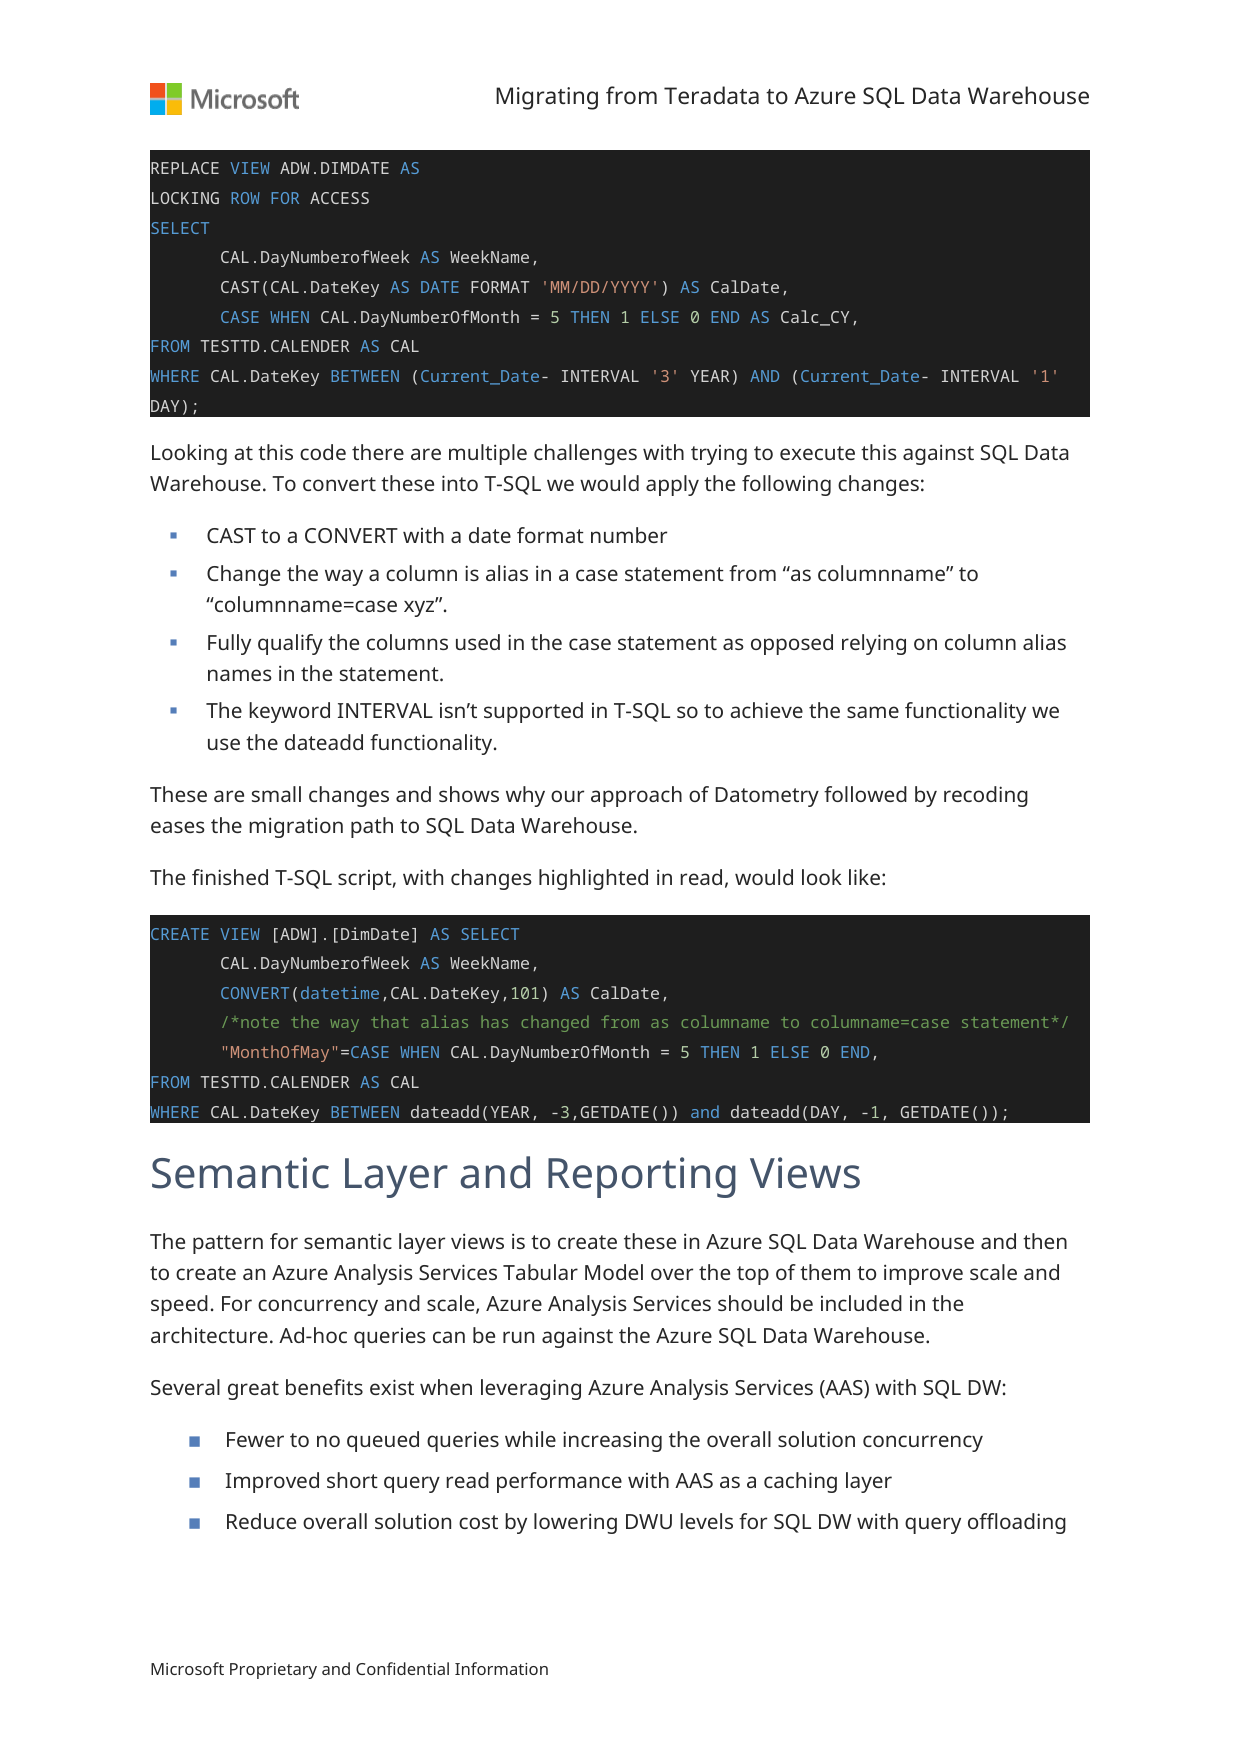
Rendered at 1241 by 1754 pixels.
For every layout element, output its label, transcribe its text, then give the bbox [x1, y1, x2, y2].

subtitle Semantic Layer and Reporting Views [150, 1144, 1090, 1201]
text LOCKING ROW FOR ACCESS [150, 180, 1090, 209]
text The finished T-SQL script, with changes highlighted in read, would look like: [150, 863, 1090, 891]
text "MonthOfMay"=CASE WHEN CAL.DayNumberOfMonth = 5 THEN 1 ELSE 0 END, [150, 1034, 1090, 1063]
text CAST(CAL.DateKey AS DATE FORMAT 'MM/DD/YYYY') AS CalDate, [150, 269, 1090, 298]
text CAL.DayNumberofWeek AS WeekName, [150, 945, 1090, 974]
text CONVERT(datetime,CAL.DateKey,101) AS CalDate, [150, 974, 1090, 1004]
list The keyword INTERVAL isn’t supported in T-SQL so to achieve the same functionality we use the dateadd functionality. [169, 696, 1090, 756]
text FROM TESTTD.CALENDER AS CAL [150, 328, 1090, 358]
text Reduce overall solution cost by lowering DWU levels for SQL DW with query offloading [187, 1507, 1090, 1535]
text CASE WHEN CAL.DayNumberOfMonth = 5 THEN 1 ELSE 0 END AS Calc_CY, [150, 298, 1090, 328]
text Fewer to no queued queries while increasing the overall solution concurrency [187, 1425, 1090, 1453]
text Several great benefits exist when leveraging Azure Analysis Services (AAS) with SQL DW: [150, 1373, 1090, 1401]
text WHERE CAL.DateKey BETWEEN (Current_Date- INTERVAL '3' YEAR) AND (Current_Date- INTERVAL '1' DAY); [150, 358, 1090, 417]
text SELECT [150, 209, 1090, 239]
text The pattern for semantic layer views is to create these in Azure SQL Data Warehouse and then to create an Azure Analysis Services Tabular Model over the top of them to improve scale and speed. For concurrency and scale, Azure Analysis Services should be included in the architecture. Ad-hoc queries can be run against the Azure SQL Data Warehouse. [150, 1227, 1090, 1349]
text CREATE VIEW [ADW].[DimDate] AS SELECT [150, 915, 1090, 945]
text Looking at this code there are multiple challenges with trying to execute this against SQL Data Warehouse. To convert these into T-SQL we would apply the following changes: [150, 438, 1090, 498]
text WHERE CAL.DateKey BETWEEN dateadd(YEAR, -3,GETDATE()) and dateadd(DAY, -1, GETDATE()); [150, 1093, 1090, 1123]
text These are small changes and shows why our approach of Datometry followed by recoding eases the migration path to SQL Data Warehouse. [150, 780, 1090, 839]
list Change the way a column is alias in a case statement from “as columnname” to “columnname=case xyz”. [169, 559, 1090, 618]
text Improved short query read performance with AAS as a caching layer [187, 1466, 1090, 1494]
picture [150, 83, 300, 116]
text CAL.DayNumberofWeek AS WeekName, [150, 239, 1090, 269]
text FROM TESTTD.CALENDER AS CAL [150, 1063, 1090, 1093]
text /*note the way that alias has changed from as columname to columname=case statement*/ [150, 1004, 1090, 1034]
list Fully qualify the columns used in the case statement as opposed relying on column alias names in the statement. [169, 628, 1090, 687]
list CAST to a CONVERT with a date format number [169, 521, 1090, 550]
text REPLACE VIEW ADW.DIMDATE AS [150, 150, 1090, 180]
